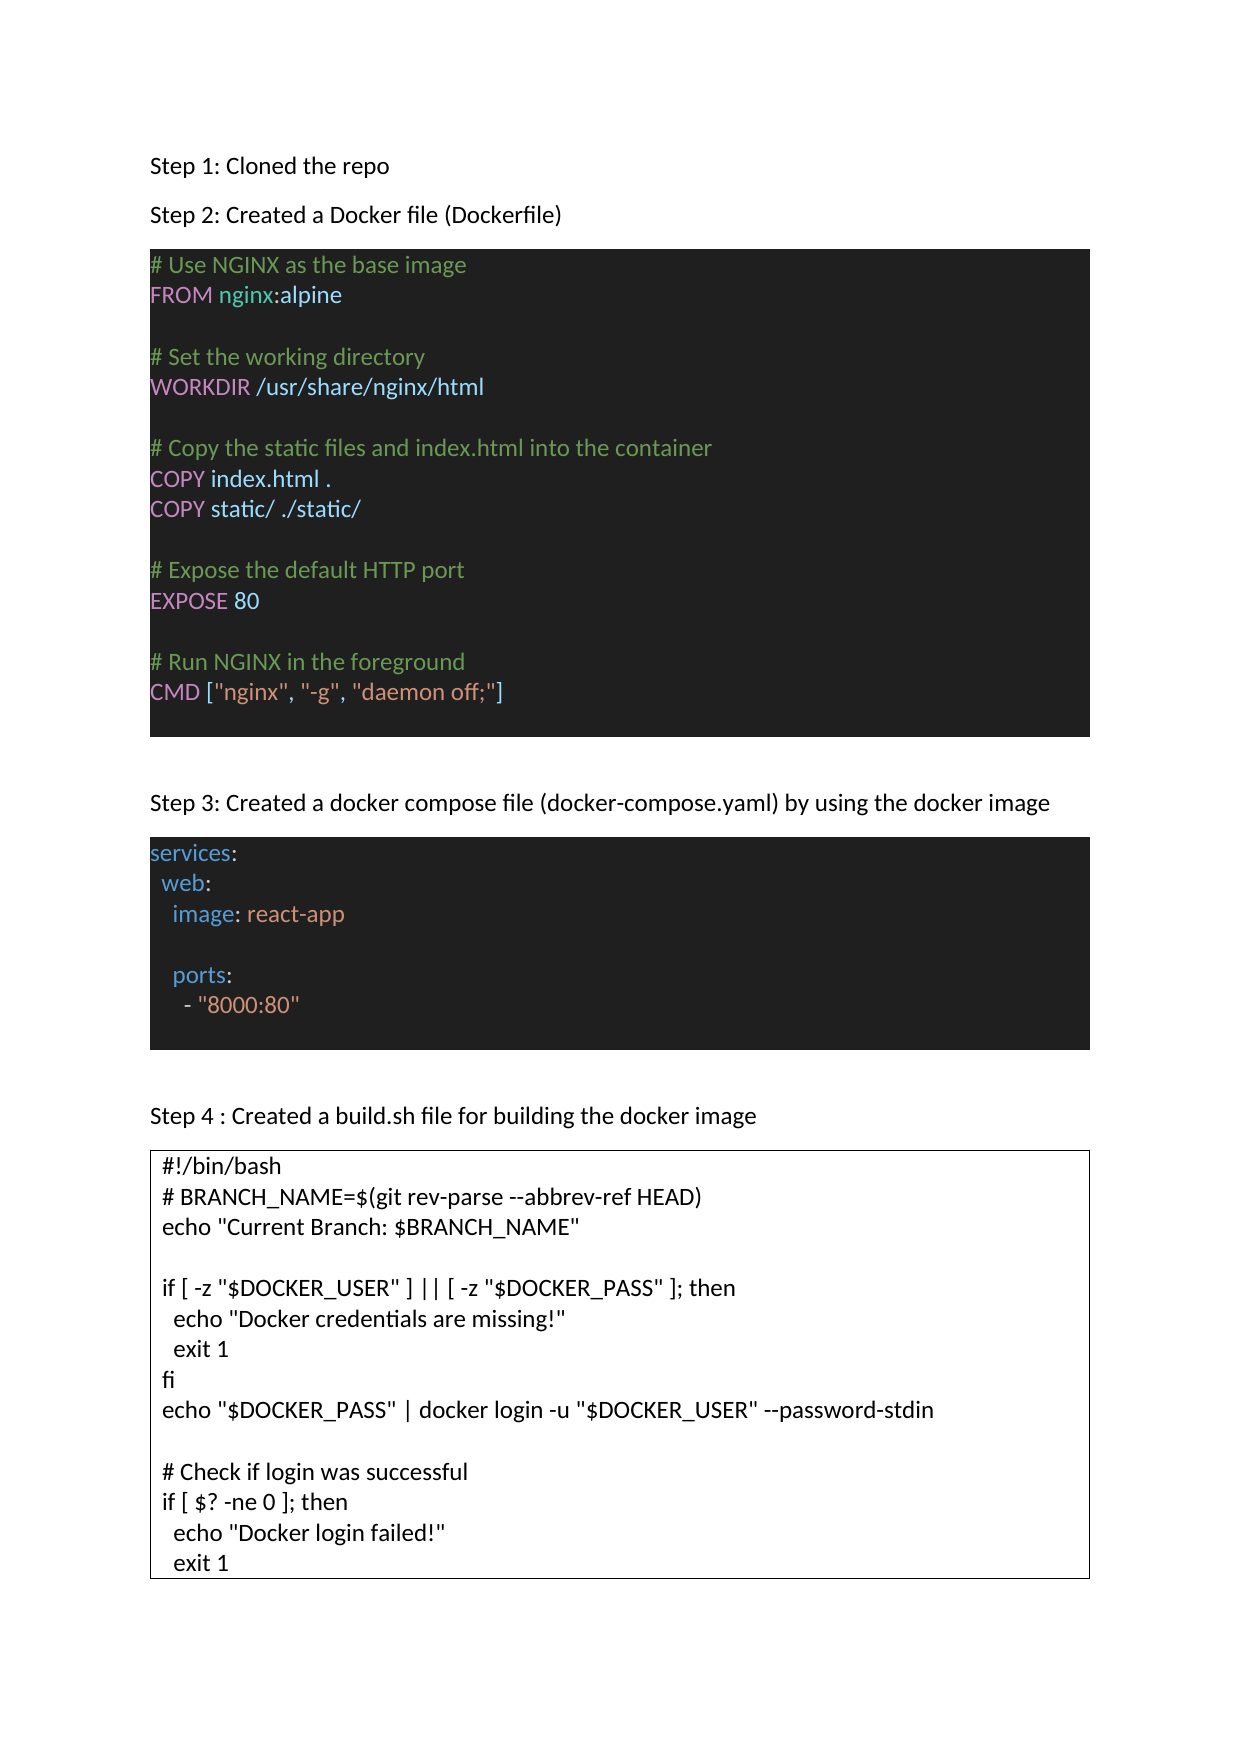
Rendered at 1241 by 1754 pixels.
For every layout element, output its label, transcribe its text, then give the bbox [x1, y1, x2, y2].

text Step 4 : Created a build.sh file for building the docker image [150, 1100, 1090, 1130]
text Step 3: Created a docker compose file (docker-compose.yaml) by using the docker image [150, 787, 1090, 818]
text FROM nginx:alpine [150, 280, 1090, 310]
text Step 1: Cloned the repo [150, 150, 1090, 181]
text Step 2: Created a Docker file (Dockerfile) [150, 199, 1090, 230]
text CMD ["nginx", "-g", "daemon off;"] [150, 676, 1090, 707]
text # Set the working directory [150, 341, 1090, 371]
text COPY index.html . [150, 463, 1090, 493]
text # Expose the default HTTP port [150, 554, 1090, 585]
text web: [150, 867, 1090, 898]
text WORKDIR /usr/share/nginx/html [150, 371, 1090, 402]
text ports: [150, 959, 1090, 989]
text COPY static/ ./static/ [150, 493, 1090, 524]
text # Run NGINX in the foreground [150, 646, 1090, 676]
text image: react-app [150, 898, 1090, 928]
text - "8000:80" [150, 989, 1090, 1020]
text services: [150, 837, 1090, 867]
text EXPOSE 80 [150, 585, 1090, 615]
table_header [151, 1151, 1089, 1578]
text # Use NGINX as the base image [150, 249, 1090, 280]
text # Copy the static files and index.html into the container [150, 432, 1090, 463]
